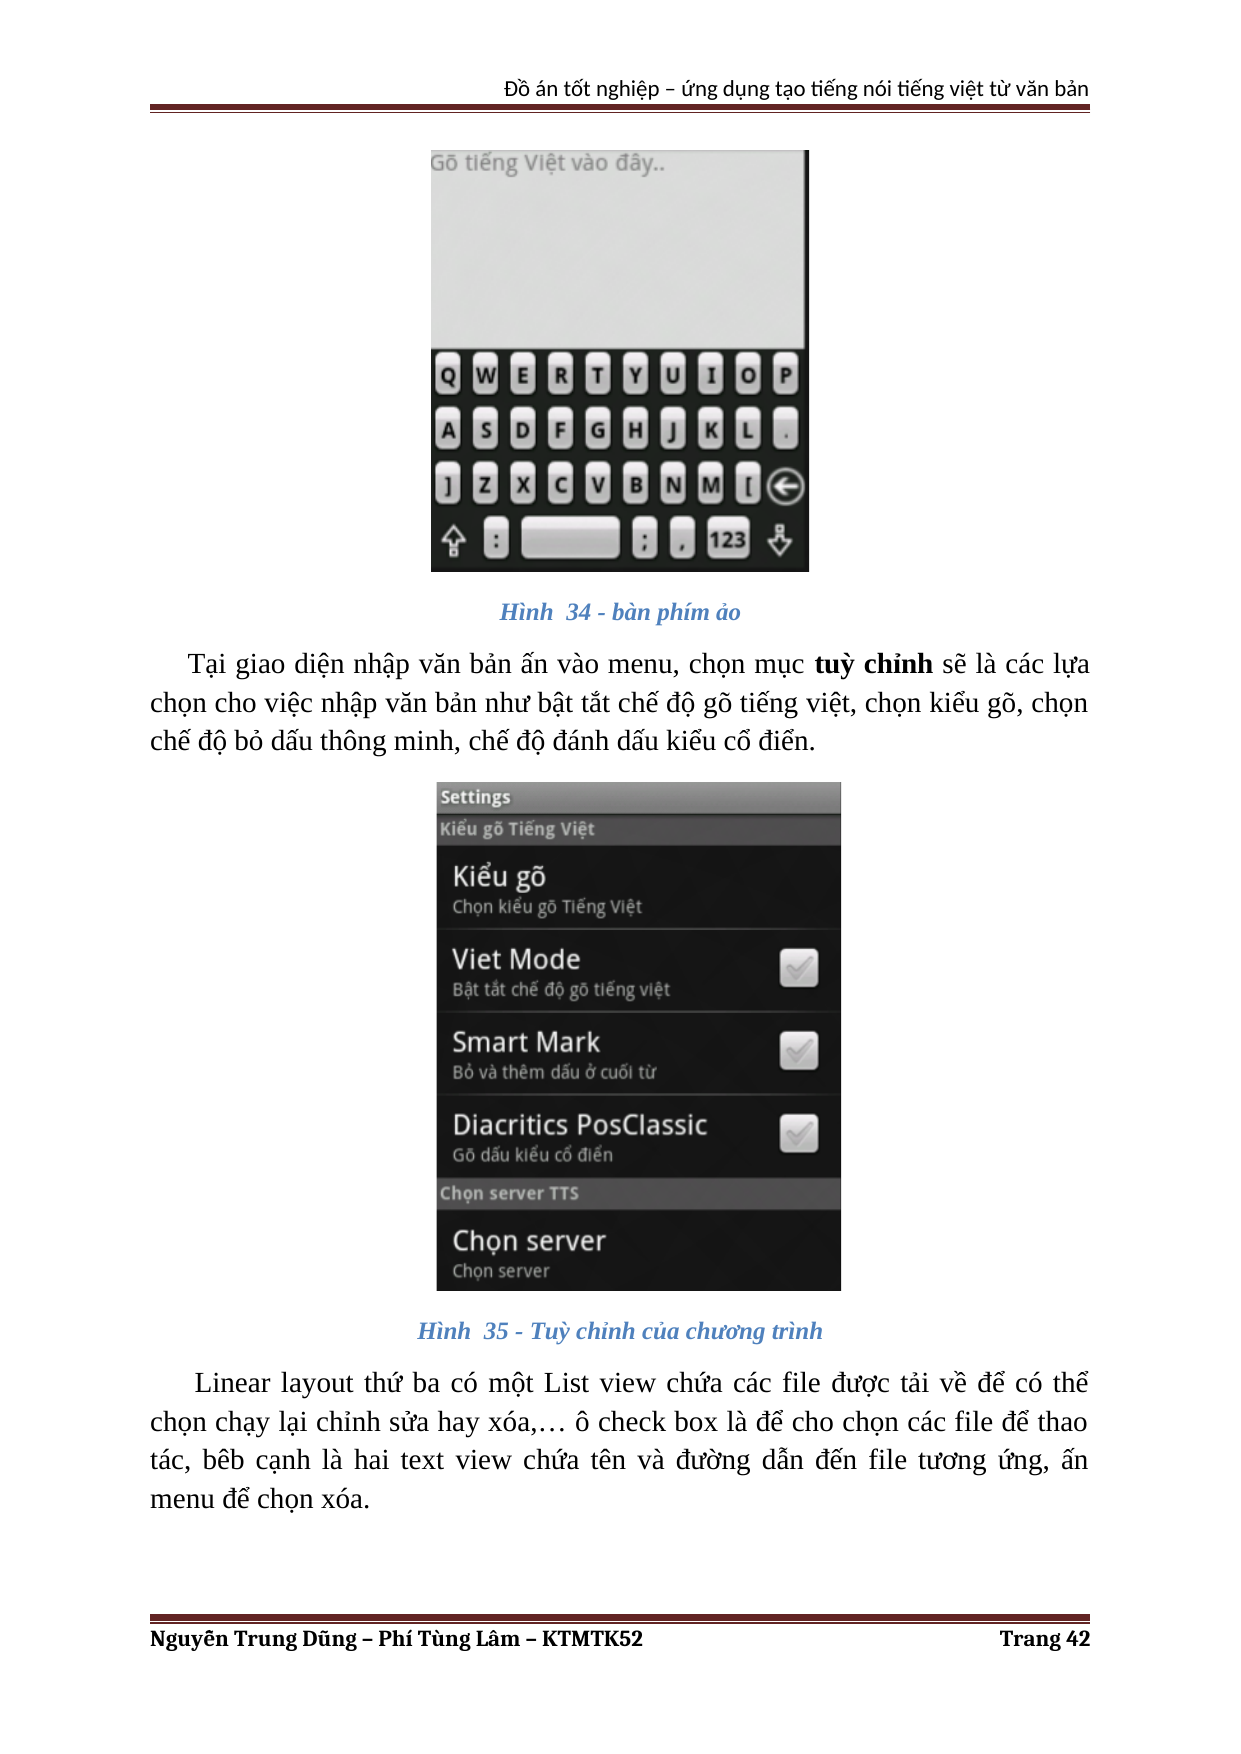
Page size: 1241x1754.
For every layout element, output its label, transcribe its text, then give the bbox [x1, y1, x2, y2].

text Tại giao diện nhập văn bản ấn vào menu, chọn mục tuỳ chỉnh sẽ là các lựa chọn cho việc nhập văn bản như bật tắt chế độ gõ tiếng việt, chọn kiểu gõ, chọn chế độ bỏ dấu thông minh, chế độ đánh dấu kiểu cổ điển. [150, 646, 1090, 757]
text Linear layout thứ ba có một List view chứa các file được tải về để có thể chọn chạy lại chỉnh sửa hay xóa,… ô check box là để cho chọn các file để thao tác, bêb cạnh là hai text view chứa tên và đường dẫn đến file tương ứng, ấn menu để chọn xóa. [150, 1365, 1090, 1514]
picture [431, 150, 810, 572]
text Hình 35 - Tuỳ chỉnh của chương trình [150, 1316, 1090, 1344]
picture [436, 782, 842, 1291]
text Hình 34 - bàn phím ảo [150, 597, 1090, 626]
